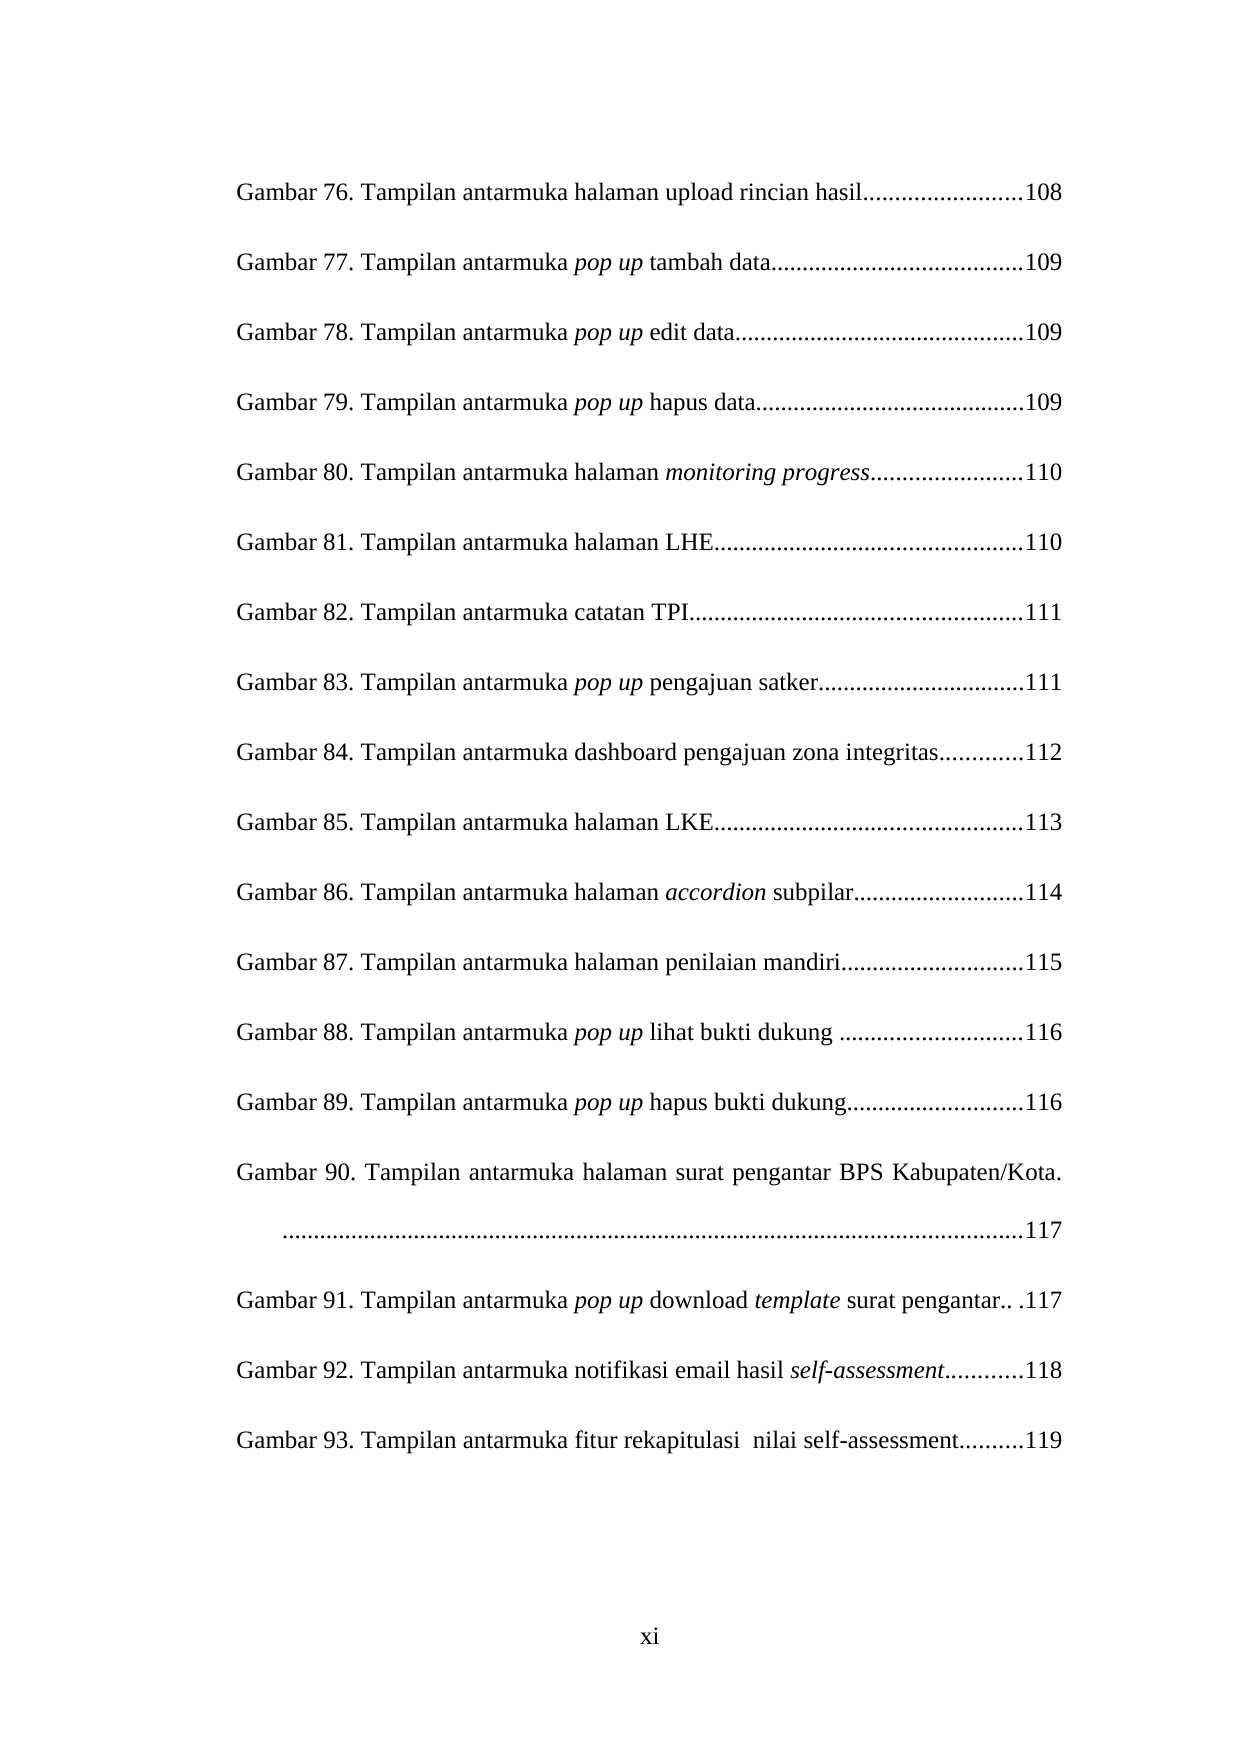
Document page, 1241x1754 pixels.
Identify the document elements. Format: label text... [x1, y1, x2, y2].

text Gambar 77. Tampilan antarmuka pop up tambah data 109 [236, 247, 1063, 276]
text Gambar 93. Tampilan antarmuka fitur rekapitulasi nilai self-assessment. 119 [236, 1425, 1063, 1453]
text Gambar 90. Tampilan antarmuka halaman surat pengantar BPS Kabupaten/Kota. 117 [236, 1157, 1063, 1243]
text Gambar 88. Tampilan antarmuka pop up lihat bukti dukung . 116 [236, 1017, 1063, 1046]
text Gambar 83. Tampilan antarmuka pop up pengajuan satker. 111 [236, 667, 1063, 696]
text Gambar 89. Tampilan antarmuka pop up hapus bukti dukung. 116 [236, 1087, 1063, 1116]
text Gambar 92. Tampilan antarmuka notifikasi email hasil self-assessment. 118 [236, 1355, 1063, 1383]
text Gambar 76. Tampilan antarmuka halaman upload rincian hasil 108 [236, 177, 1063, 206]
text Gambar 85. Tampilan antarmuka halaman LKE. 113 [236, 807, 1063, 836]
text Gambar 82. Tampilan antarmuka catatan TPI. 111 [236, 597, 1063, 626]
text Gambar 84. Tampilan antarmuka dashboard pengajuan zona integritas. 112 [236, 737, 1063, 766]
text Gambar 80. Tampilan antarmuka halaman monitoring progress 110 [236, 457, 1063, 486]
text Gambar 79. Tampilan antarmuka pop up hapus data 109 [236, 387, 1063, 416]
text Gambar 87. Tampilan antarmuka halaman penilaian mandiri. 115 [236, 947, 1063, 976]
text Gambar 81. Tampilan antarmuka halaman LHE 110 [236, 527, 1063, 556]
text Gambar 86. Tampilan antarmuka halaman accordion subpilar. 114 [236, 877, 1063, 906]
text Gambar 78. Tampilan antarmuka pop up edit data 109 [236, 317, 1063, 346]
text Gambar 91. Tampilan antarmuka pop up download template surat pengantar. 117 [236, 1285, 1063, 1313]
